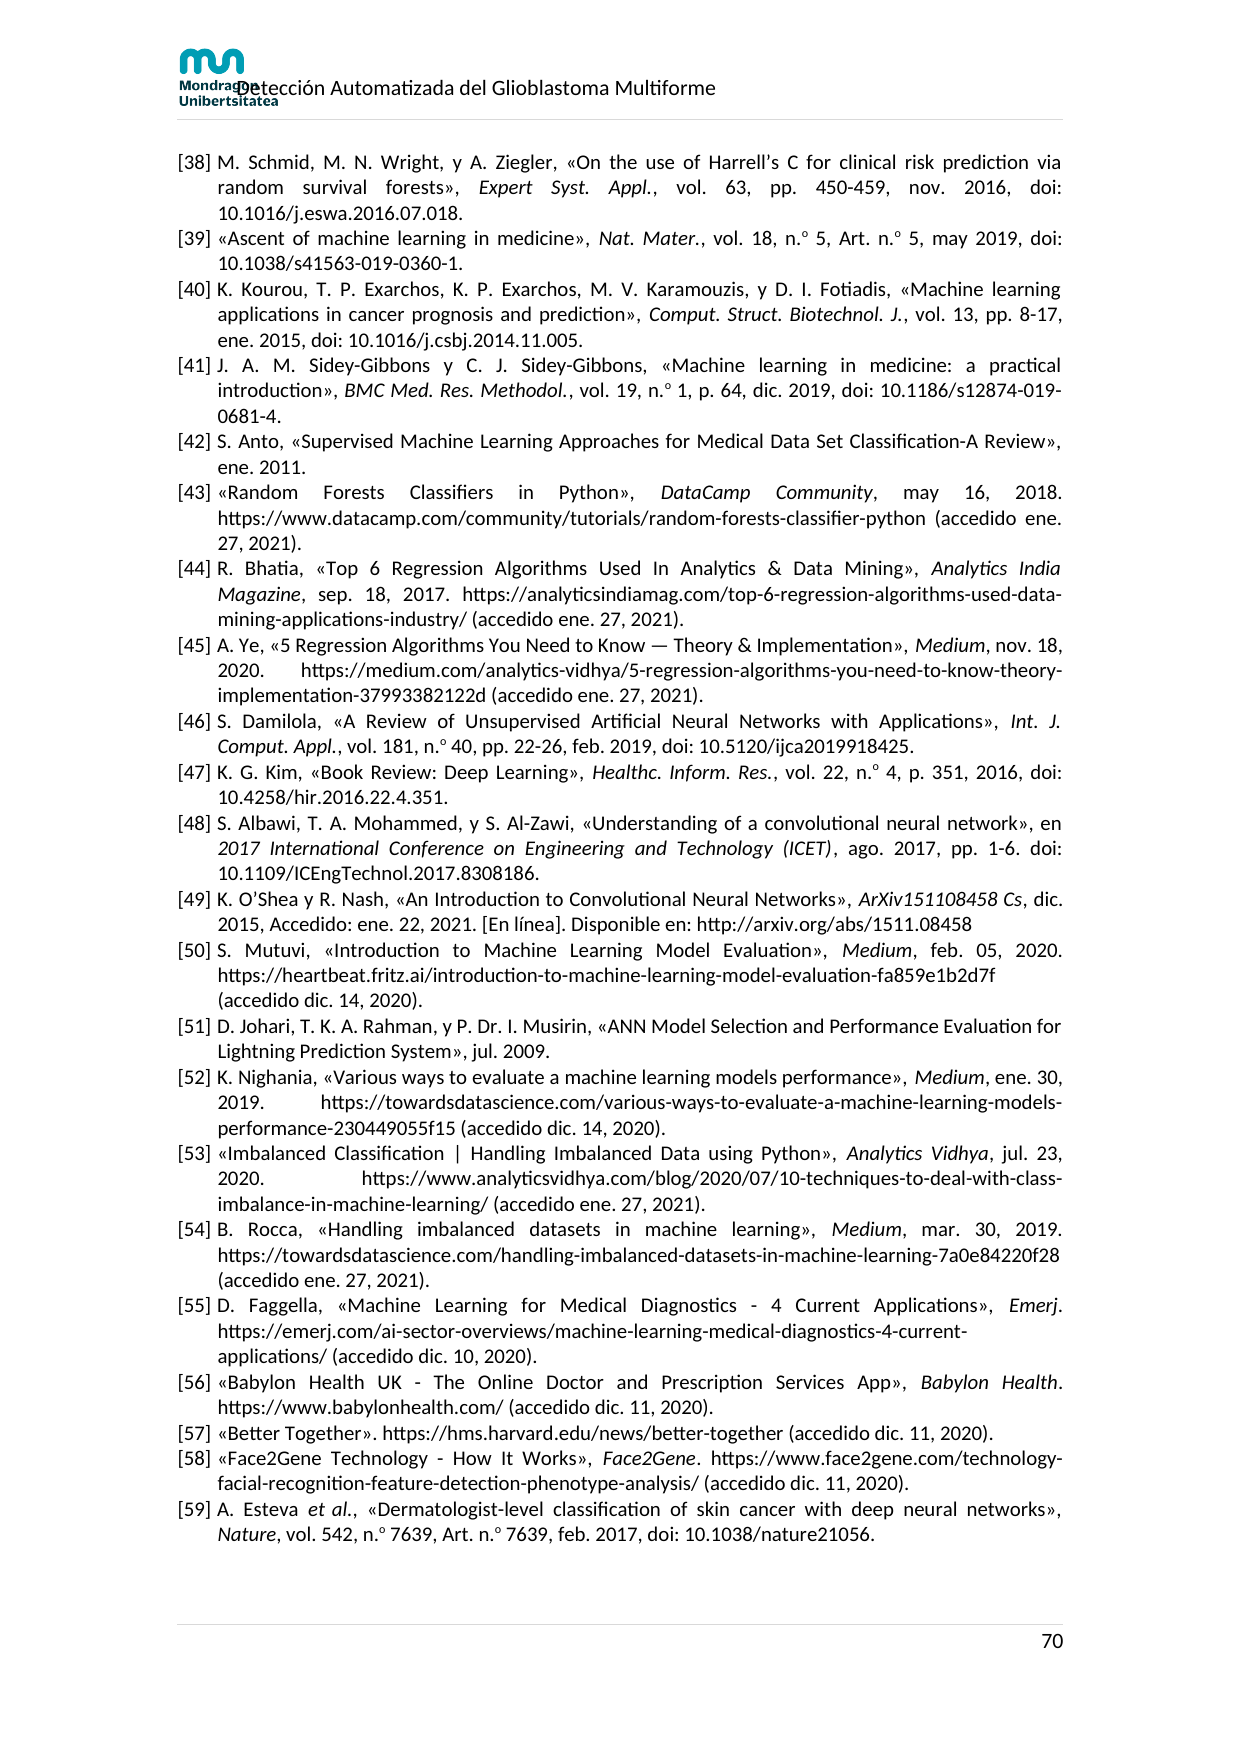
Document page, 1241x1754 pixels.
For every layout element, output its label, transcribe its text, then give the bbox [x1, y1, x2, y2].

text [40] K. Kourou, T. P. Exarchos, K. P. Exarchos, M. V. Karamouzis, y D. I. Fotiadis, «Machine learning applications in cancer prognosis and prediction», Comput. Struct. Biotechnol. J., vol. 13, pp. 8-17, ene. 2015, doi: 10.1016/j.csbj.2014.11.005. [177, 276, 1063, 352]
text [43] «Random Forests Classifiers in Python», DataCamp Community, may 16, 2018. https://www.datacamp.com/community/tutorials/random-forests-classifier-python (accedido ene. 27, 2021). [177, 479, 1063, 556]
text [54] B. Rocca, «Handling imbalanced datasets in machine learning», Medium, mar. 30, 2019. https://towardsdatascience.com/handling-imbalanced-datasets-in-machine-learning-7a0e84220f28 (accedido ene. 27, 2021). [177, 1216, 1063, 1293]
text [50] S. Mutuvi, «Introduction to Machine Learning Model Evaluation», Medium, feb. 05, 2020. https://heartbeat.fritz.ai/introduction-to-machine-learning-model-evaluation-fa859e1b2d7f (accedido dic. 14, 2020). [177, 937, 1063, 1013]
text [55] D. Faggella, «Machine Learning for Medical Diagnostics - 4 Current Applications», Emerj. https://emerj.com/ai-sector-overviews/machine-learning-medical-diagnostics-4-current-applications/ (accedido dic. 10, 2020). [177, 1293, 1063, 1369]
text [45] A. Ye, «5 Regression Algorithms You Need to Know — Theory & Implementation», Medium, nov. 18, 2020. https://medium.com/analytics-vidhya/5-regression-algorithms-you-need-to-know-theory-implementation-37993382122d (accedido ene. 27, 2021). [177, 632, 1063, 708]
picture [154, 36, 291, 118]
text [39] «Ascent of machine learning in medicine», Nat. Mater., vol. 18, n.o 5, Art. n.o 5, may 2019, doi: 10.1038/s41563-019-0360-1. [177, 225, 1063, 276]
text [51] D. Johari, T. K. A. Rahman, y P. Dr. I. Musirin, «ANN Model Selection and Performance Evaluation for Lightning Prediction System», jul. 2009. [177, 1013, 1063, 1064]
text [56] «Babylon Health UK - The Online Doctor and Prescription Services App», Babylon Health. https://www.babylonhealth.com/ (accedido dic. 11, 2020). [177, 1369, 1063, 1420]
text [59] A. Esteva et al., «Dermatologist-level classification of skin cancer with deep neural networks», Nature, vol. 542, n.o 7639, Art. n.o 7639, feb. 2017, doi: 10.1038/nature21056. [177, 1496, 1063, 1547]
text [46] S. Damilola, «A Review of Unsupervised Artificial Neural Networks with Applications», Int. J. Comput. Appl., vol. 181, n.o 40, pp. 22-26, feb. 2019, doi: 10.5120/ijca2019918425. [177, 708, 1063, 759]
text [49] K. O’Shea y R. Nash, «An Introduction to Convolutional Neural Networks», ArXiv151108458 Cs, dic. 2015, Accedido: ene. 22, 2021. [En línea]. Disponible en: http://arxiv.org/abs/1511.08458 [177, 886, 1063, 937]
text [53] «Imbalanced Classification | Handling Imbalanced Data using Python», Analytics Vidhya, jul. 23, 2020. https://www.analyticsvidhya.com/blog/2020/07/10-techniques-to-deal-with-class-imbalance-in-machine-learning/ (accedido ene. 27, 2021). [177, 1140, 1063, 1216]
text [47] K. G. Kim, «Book Review: Deep Learning», Healthc. Inform. Res., vol. 22, n.o 4, p. 351, 2016, doi: 10.4258/hir.2016.22.4.351. [177, 759, 1063, 810]
text [57] «Better Together». https://hms.harvard.edu/news/better-together (accedido dic. 11, 2020). [177, 1420, 1063, 1445]
text [52] K. Nighania, «Various ways to evaluate a machine learning models performance», Medium, ene. 30, 2019. https://towardsdatascience.com/various-ways-to-evaluate-a-machine-learning-models-performance-230449055f15 (accedido dic. 14, 2020). [177, 1064, 1063, 1140]
text [48] S. Albawi, T. A. Mohammed, y S. Al-Zawi, «Understanding of a convolutional neural network», en 2017 International Conference on Engineering and Technology (ICET), ago. 2017, pp. 1-6. doi: 10.1109/ICEngTechnol.2017.8308186. [177, 810, 1063, 886]
text [42] S. Anto, «Supervised Machine Learning Approaches for Medical Data Set Classification-A Review», ene. 2011. [177, 428, 1063, 479]
text [38] M. Schmid, M. N. Wright, y A. Ziegler, «On the use of Harrell’s C for clinical risk prediction via random survival forests», Expert Syst. Appl., vol. 63, pp. 450-459, nov. 2016, doi: 10.1016/j.eswa.2016.07.018. [177, 149, 1063, 225]
text [58] «Face2Gene Technology - How It Works», Face2Gene. https://www.face2gene.com/technology-facial-recognition-feature-detection-phenotype-analysis/ (accedido dic. 11, 2020). [177, 1445, 1063, 1496]
text [41] J. A. M. Sidey-Gibbons y C. J. Sidey-Gibbons, «Machine learning in medicine: a practical introduction», BMC Med. Res. Methodol., vol. 19, n.o 1, p. 64, dic. 2019, doi: 10.1186/s12874-019-0681-4. [177, 352, 1063, 428]
text [44] R. Bhatia, «Top 6 Regression Algorithms Used In Analytics & Data Mining», Analytics India Magazine, sep. 18, 2017. https://analyticsindiamag.com/top-6-regression-algorithms-used-data-mining-applications-industry/ (accedido ene. 27, 2021). [177, 556, 1063, 632]
